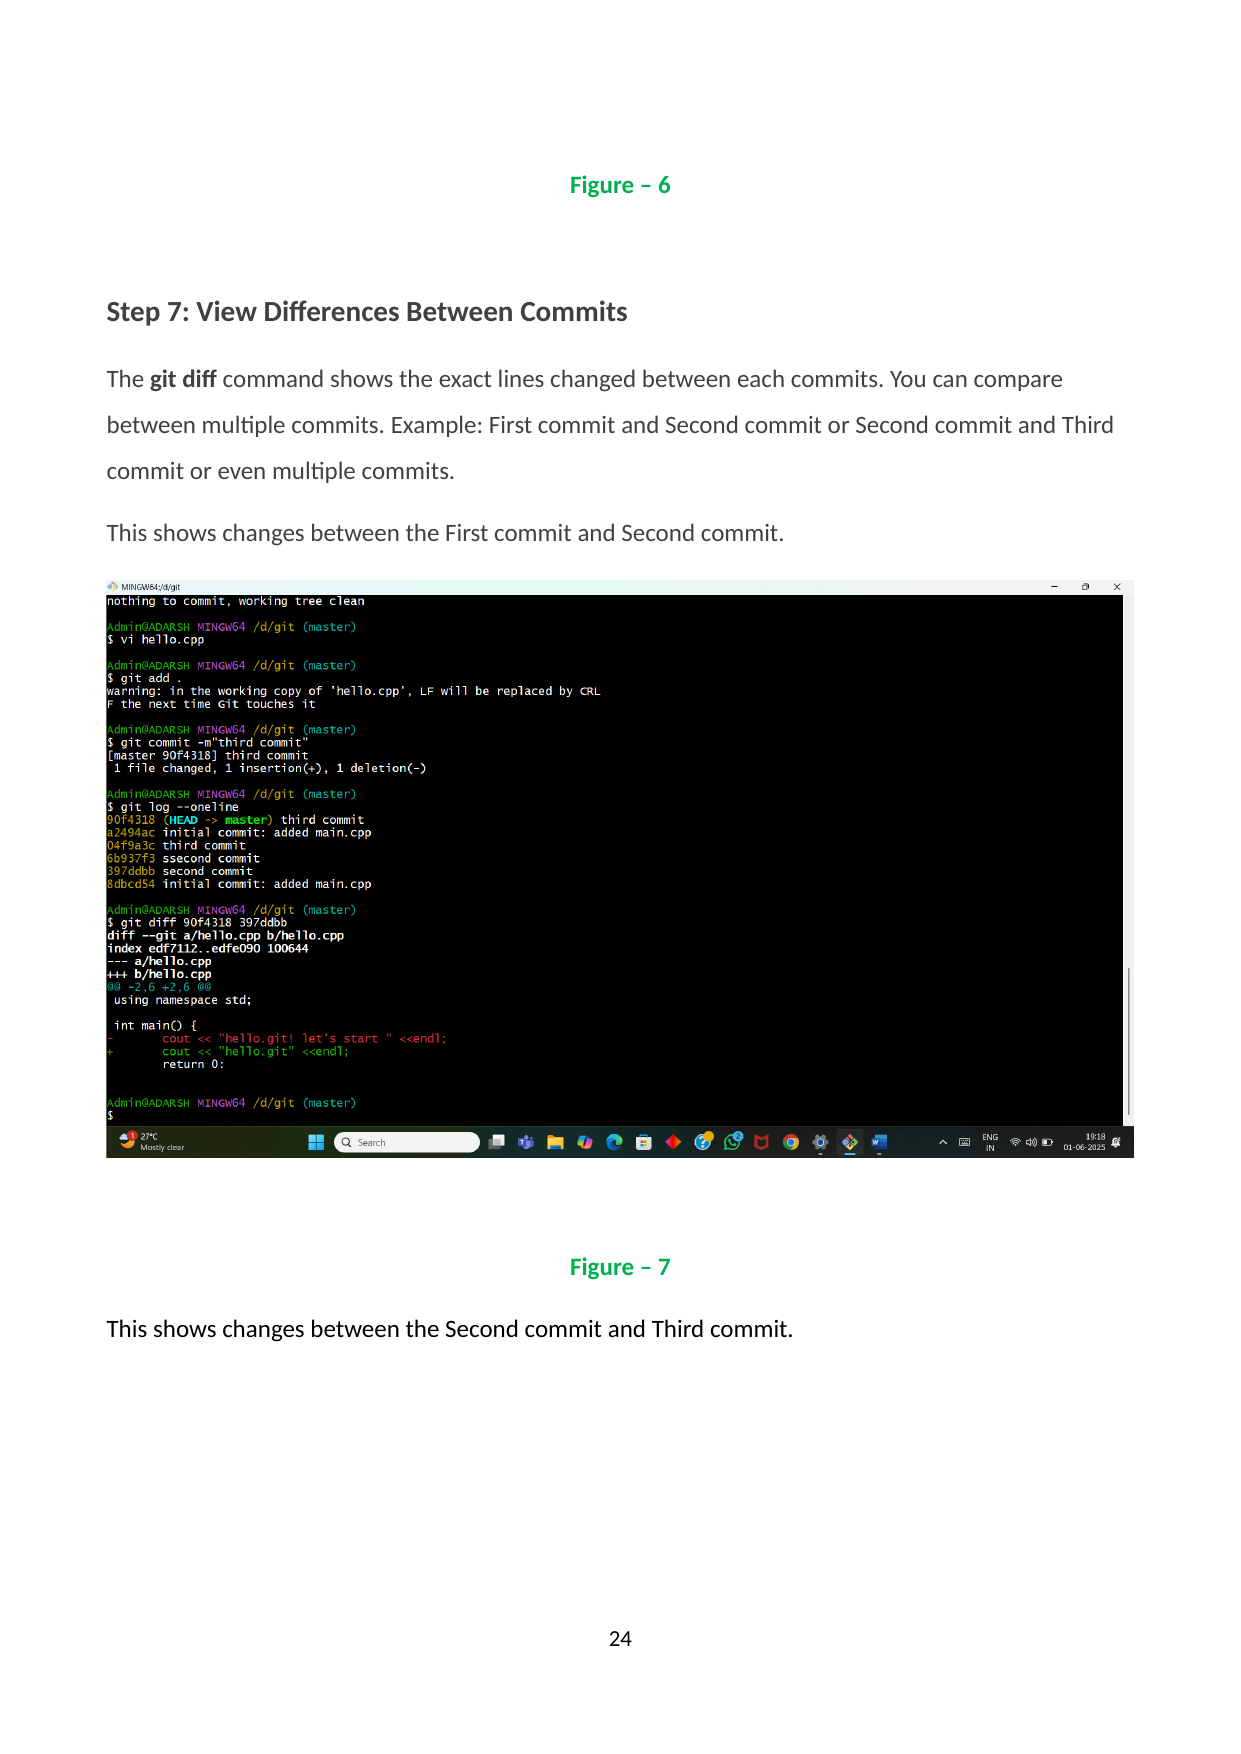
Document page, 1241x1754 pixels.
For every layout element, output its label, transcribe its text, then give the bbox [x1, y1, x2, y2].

text Step 7: View Differences Between Commits [106, 293, 1134, 329]
text Figure – 6 [106, 169, 1134, 199]
text The git diff command shows the exact lines changed between each commits. You can compare between multiple commits. Example: First commit and Second commit or Second commit and Third commit or even multiple commits. [106, 364, 1134, 486]
picture [106, 580, 1134, 1158]
text This shows changes between the Second commit and Third commit. [106, 1313, 1134, 1344]
text Figure – 7 [106, 1251, 1134, 1281]
text This shows changes between the First commit and Second commit. [106, 517, 1134, 548]
